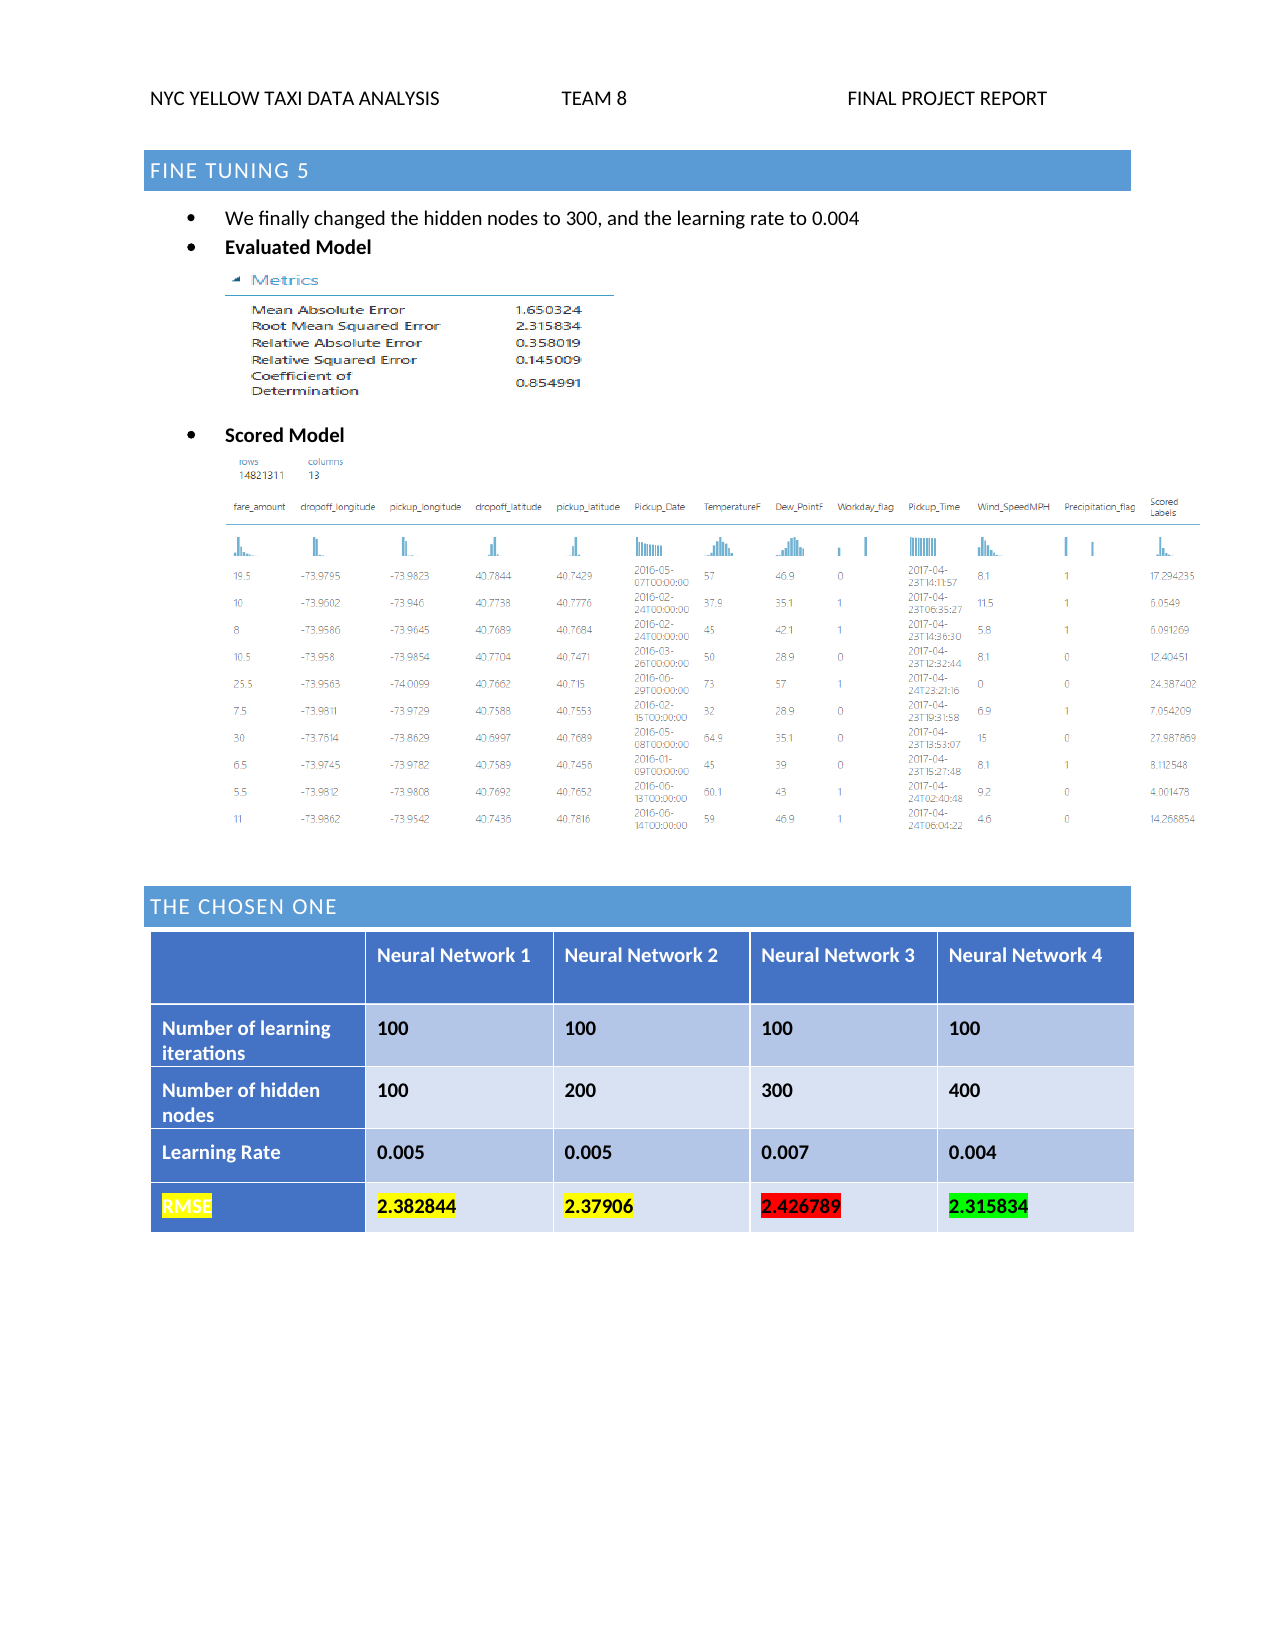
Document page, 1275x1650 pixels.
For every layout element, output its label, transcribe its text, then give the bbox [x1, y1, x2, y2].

table_cell Number of learning iterations [151, 1005, 365, 1066]
table_cell 300 [751, 1067, 937, 1128]
list Evaluated Model [187, 234, 1125, 260]
table_cell Number of hidden nodes [151, 1067, 365, 1128]
table_cell Learning Rate [151, 1129, 365, 1182]
table_cell 100 [938, 1005, 1134, 1066]
table_cell 0.004 [938, 1129, 1134, 1182]
table_cell 100 [751, 1005, 937, 1066]
table_header Neural Network 1 [366, 932, 553, 1003]
table_cell 400 [938, 1067, 1134, 1128]
table_header Neural Network 4 [938, 932, 1134, 1003]
subtitle The chosen one [150, 892, 1125, 920]
picture [225, 263, 639, 419]
picture [225, 451, 1200, 833]
table_cell 2.315834 [938, 1183, 1134, 1232]
table_cell 2.426789 [751, 1183, 937, 1232]
table_header Neural Network 2 [554, 932, 749, 1003]
subtitle FINE TUNING 5 [150, 156, 1125, 184]
table_cell 100 [554, 1005, 749, 1066]
table_cell 200 [554, 1067, 749, 1128]
table_cell 0.007 [751, 1129, 937, 1182]
table_cell 2.382844 [366, 1183, 553, 1232]
list Scored Model [187, 422, 1125, 447]
table_header [151, 932, 365, 1003]
table_cell 0.005 [554, 1129, 749, 1182]
table_cell 2.37906 [554, 1183, 749, 1232]
list We finally changed the hidden nodes to 300, and the learning rate to 0.004 [187, 205, 1125, 231]
table_header Neural Network 3 [751, 932, 937, 1003]
table_cell RMSE [151, 1183, 365, 1232]
table_cell 100 [366, 1067, 553, 1128]
table_cell 100 [366, 1005, 553, 1066]
table_cell 0.005 [366, 1129, 553, 1182]
